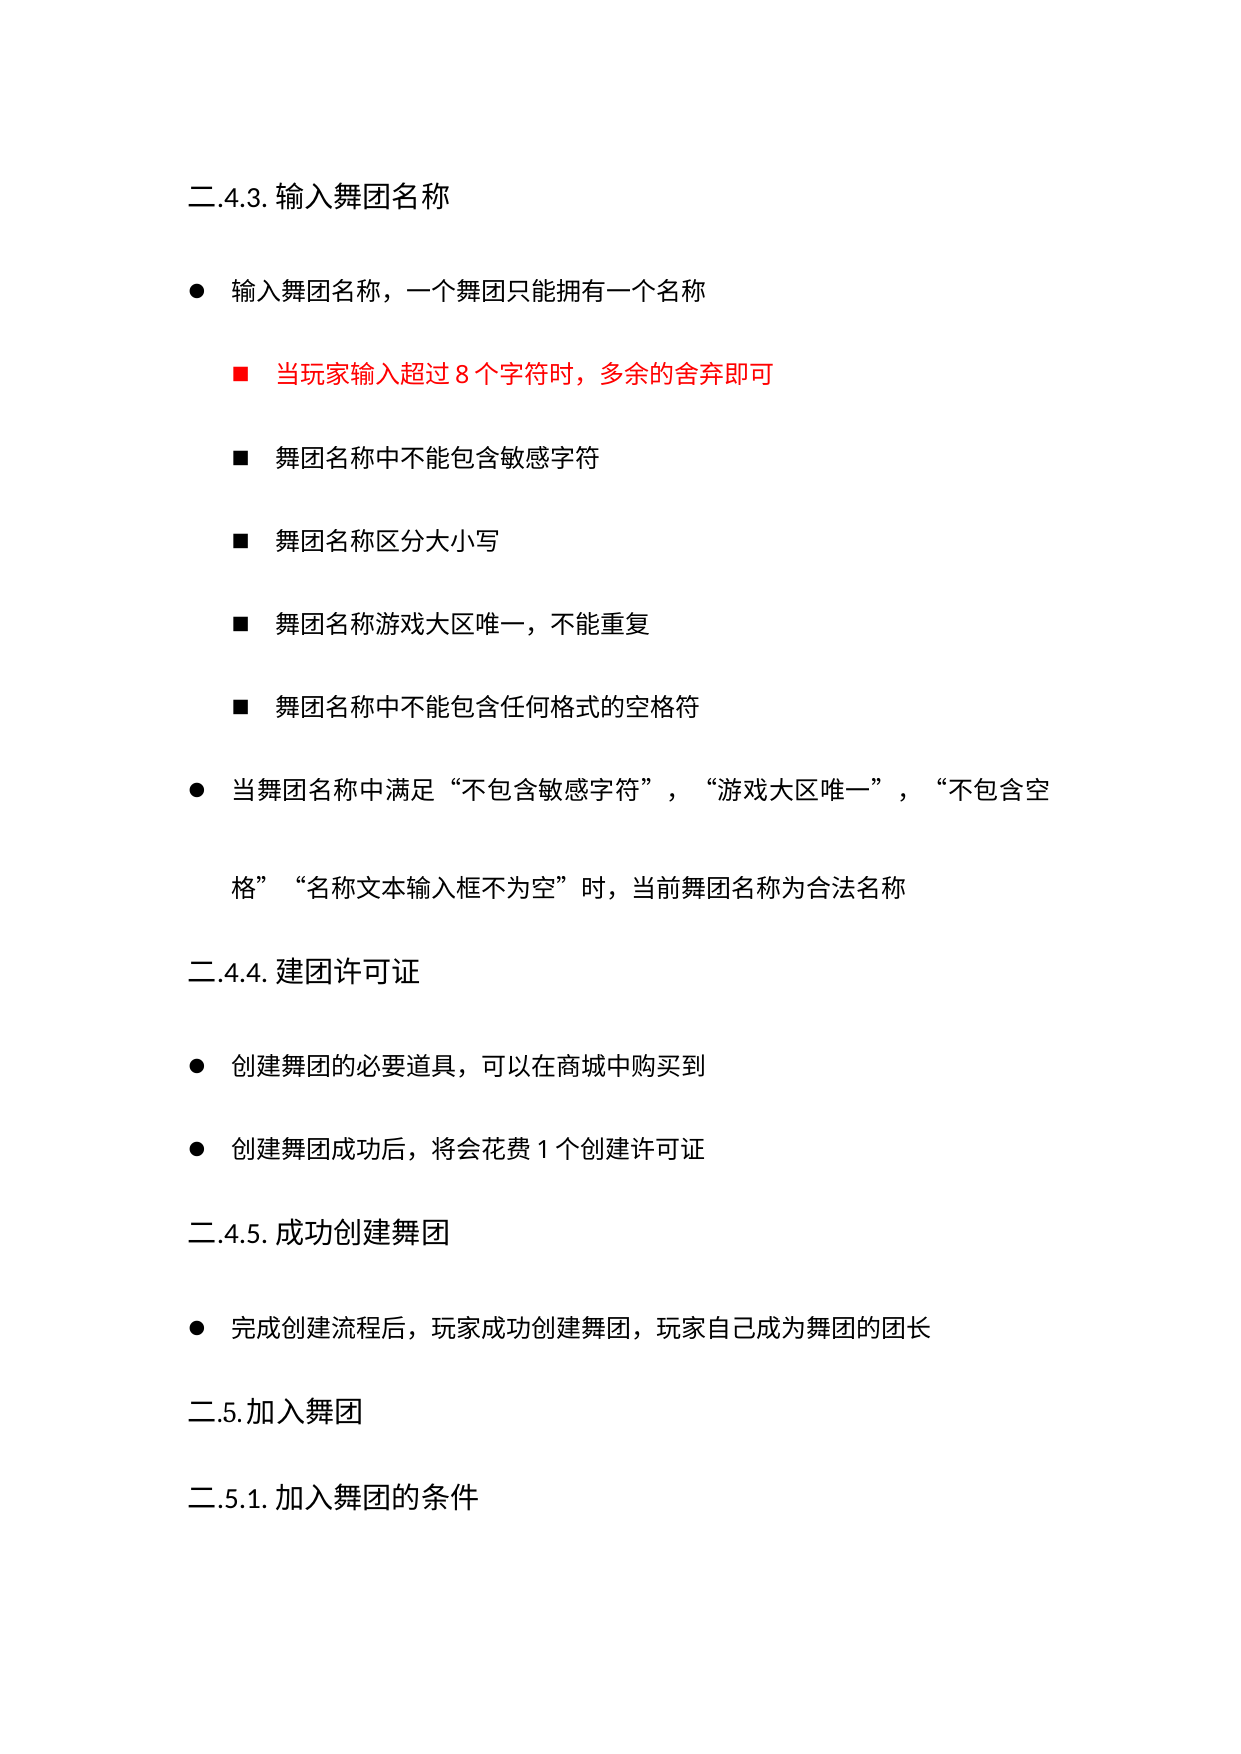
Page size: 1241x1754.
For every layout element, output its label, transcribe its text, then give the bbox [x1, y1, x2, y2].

list 舞团名称中不能包含任何格式的空格符 [231, 673, 1053, 738]
text 加入舞团 [187, 1377, 1053, 1442]
list 舞团名称游戏大区唯一，不能重复 [231, 590, 1053, 655]
list 输入舞团名称，一个舞团只能拥有一个名称 [187, 257, 1053, 322]
list 当舞团名称中满足“不包含敏感字符”，“游戏大区唯一”，“不包含空格”“名称文本输入框不为空”时，当前舞团名称为合法名称 [187, 756, 1053, 919]
text 成功创建舞团 [187, 1198, 1053, 1263]
text 输入舞团名称 [187, 162, 1053, 227]
text 建团许可证 [187, 937, 1053, 1002]
text 加入舞团的条件 [187, 1463, 1053, 1528]
list 当玩家输入超过8个字符时，多余的舍弃即可 [231, 341, 1053, 406]
list 创建舞团的必要道具，可以在商城中购买到 [187, 1032, 1053, 1097]
list 舞团名称中不能包含敏感字符 [231, 424, 1053, 489]
list 舞团名称区分大小写 [231, 507, 1053, 572]
list 完成创建流程后，玩家成功创建舞团，玩家自己成为舞团的团长 [187, 1294, 1053, 1359]
list 创建舞团成功后，将会花费1个创建许可证 [187, 1115, 1053, 1180]
